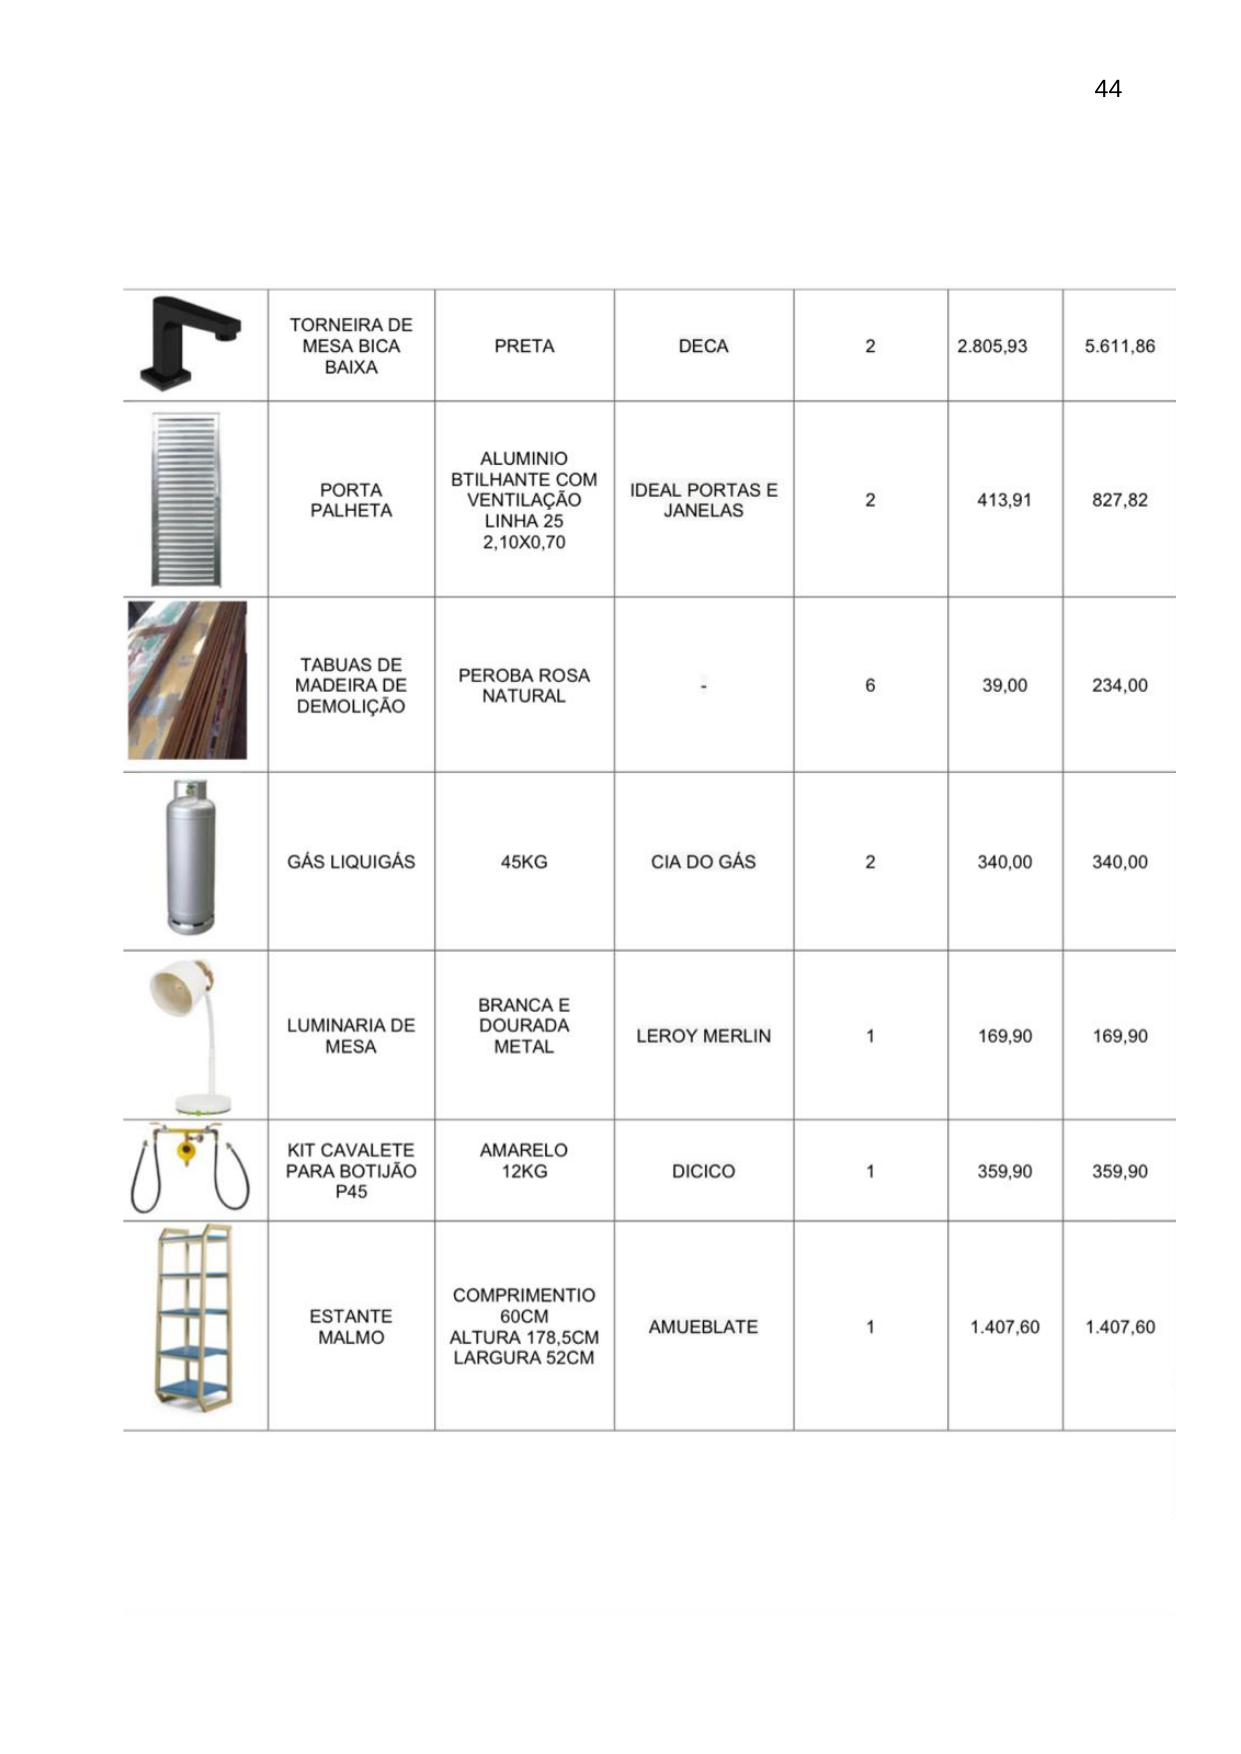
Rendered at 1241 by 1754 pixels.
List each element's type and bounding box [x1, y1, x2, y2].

picture [123, 214, 1176, 1617]
